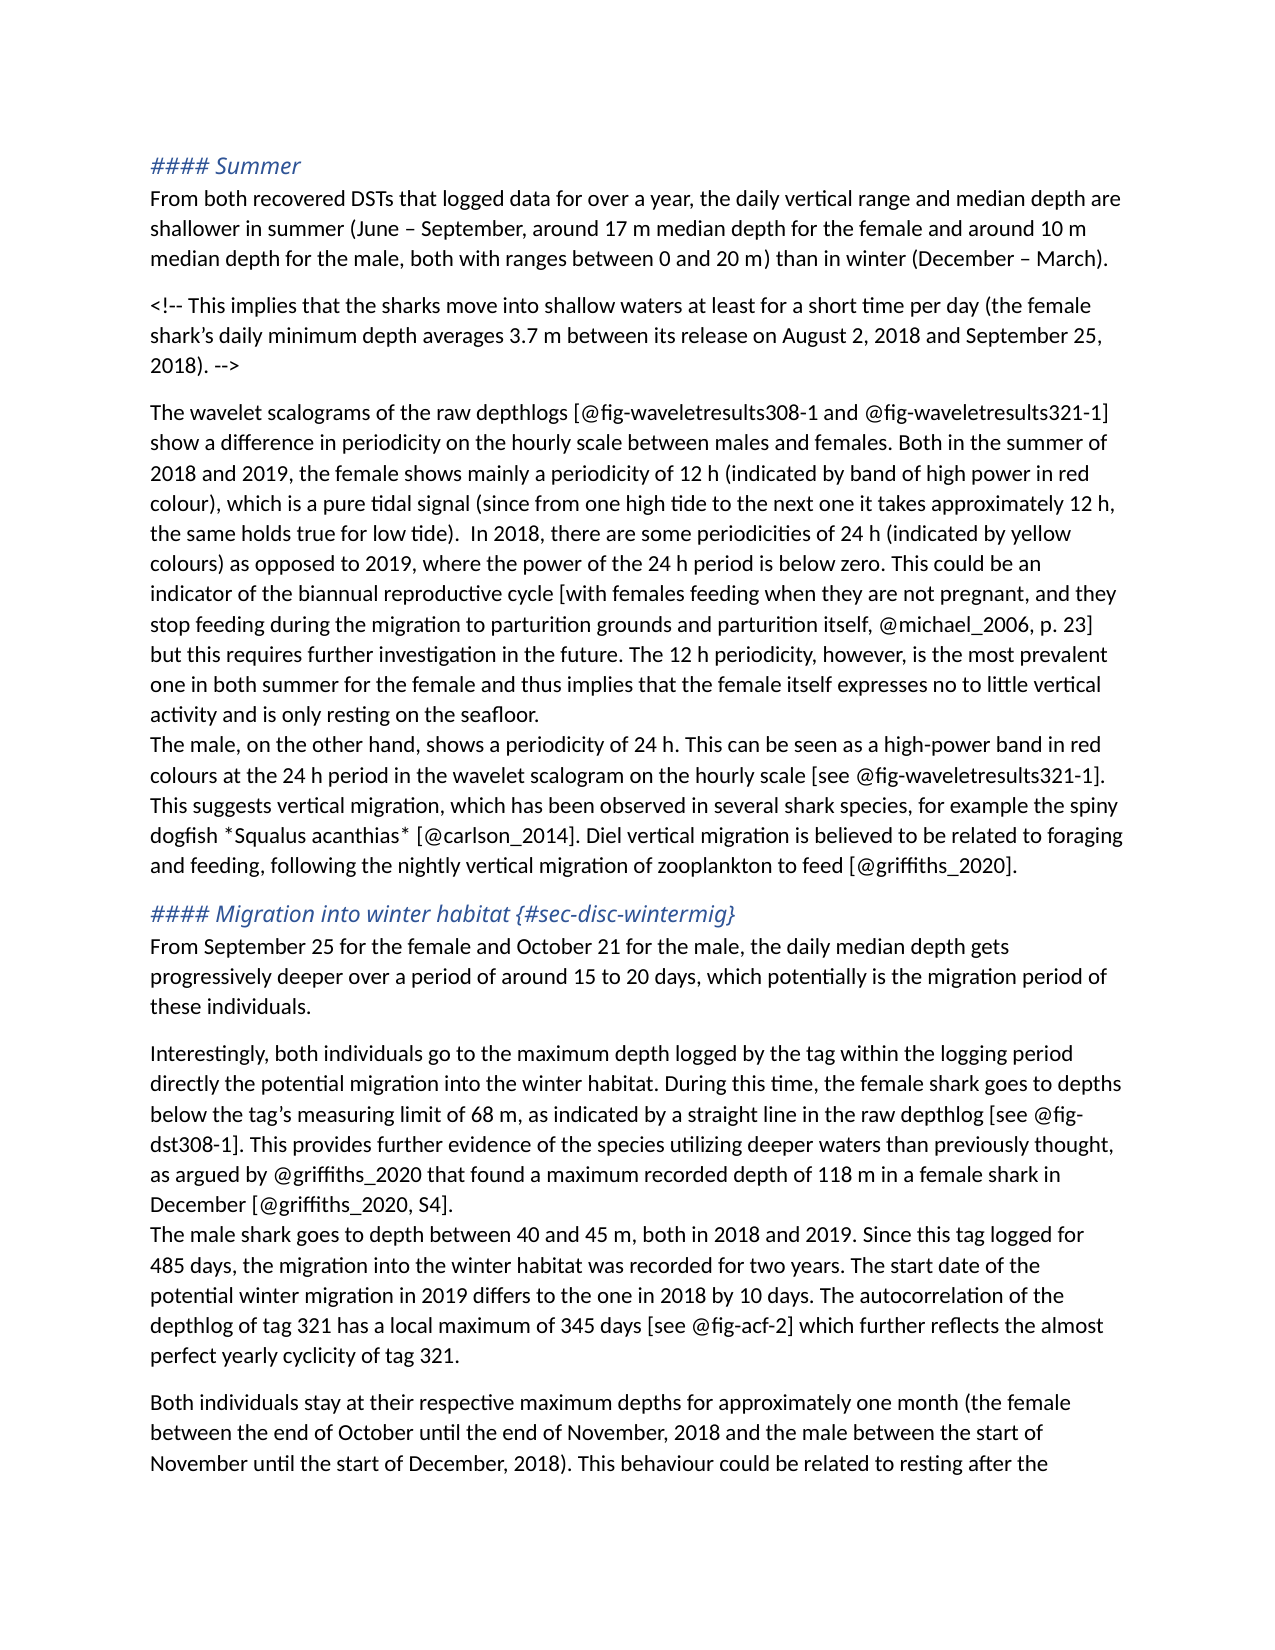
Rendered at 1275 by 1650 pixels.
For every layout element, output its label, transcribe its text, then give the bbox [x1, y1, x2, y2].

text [150, 1388, 1125, 1477]
subtitle #### Summer [150, 150, 1125, 181]
text <!-- This implies that the sharks move into shallow waters at least for a short time per day (the female shark’s daily minimum depth averages 3.7 m between its release on August 2, 2018 and September 25, 2018). --> [150, 291, 1125, 379]
text Interestingly, both individuals go to the maximum depth logged by the tag within the logging period directly the potential migration into the winter habitat. During this time, the female shark goes to depths below the tag’s measuring limit of 68 m, as indicated by a straight line in the raw depthlog [see @fig-dst308-1]. This provides further evidence of the species utilizing deeper waters than previously thought, as argued by @griffiths_2020 that found a maximum recorded depth of 118 m in a female shark in December [@griffiths_2020, S4]. The male shark goes to depth between 40 and 45 m, both in 2018 and 2019. Since this tag logged for 485 days, the migration into the winter habitat was recorded for two years. The start date of the potential winter migration in 2019 differs to the one in 2018 by 10 days. The autocorrelation of the depthlog of tag 321 has a local maximum of 345 days [see @fig-acf-2] which further reflects the almost perfect yearly cyclicity of tag 321. [150, 1039, 1125, 1369]
text From both recovered DSTs that logged data for over a year, the daily vertical range and median depth are shallower in summer (June – September, around 17 m median depth for the female and around 10 m median depth for the male, both with ranges between 0 and 20 m) than in winter (December – March). [150, 184, 1125, 272]
text From September 25 for the female and October 21 for the male, the daily median depth gets progressively deeper over a period of around 15 to 20 days, which potentially is the migration period of these individuals. [150, 932, 1125, 1021]
subtitle #### Migration into winter habitat {#sec-disc-wintermig} [150, 898, 1125, 929]
text The wavelet scalograms of the raw depthlogs [@fig-waveletresults308-1 and @fig-waveletresults321-1] show a difference in periodicity on the hourly scale between males and females. Both in the summer of 2018 and 2019, the female shows mainly a periodicity of 12 h (indicated by band of high power in red colour), which is a pure tidal signal (since from one high tide to the next one it takes approximately 12 h, the same holds true for low tide). In 2018, there are some periodicities of 24 h (indicated by yellow colours) as opposed to 2019, where the power of the 24 h period is below zero. This could be an indicator of the biannual reproductive cycle [with females feeding when they are not pregnant, and they stop feeding during the migration to parturition grounds and parturition itself, @michael_2006, p. 23] but this requires further investigation in the future. The 12 h periodicity, however, is the most prevalent one in both summer for the female and thus implies that the female itself expresses no to little vertical activity and is only resting on the seafloor. The male, on the other hand, shows a periodicity of 24 h. This can be seen as a high-power band in red colours at the 24 h period in the wavelet scalogram on the hourly scale [see @fig-waveletresults321-1]. This suggests vertical migration, which has been observed in several shark species, for example the spiny dogfish *Squalus acanthias* [@carlson_2014]. Diel vertical migration is believed to be related to foraging and feeding, following the nightly vertical migration of zooplankton to feed [@griffiths_2020]. [150, 398, 1125, 879]
